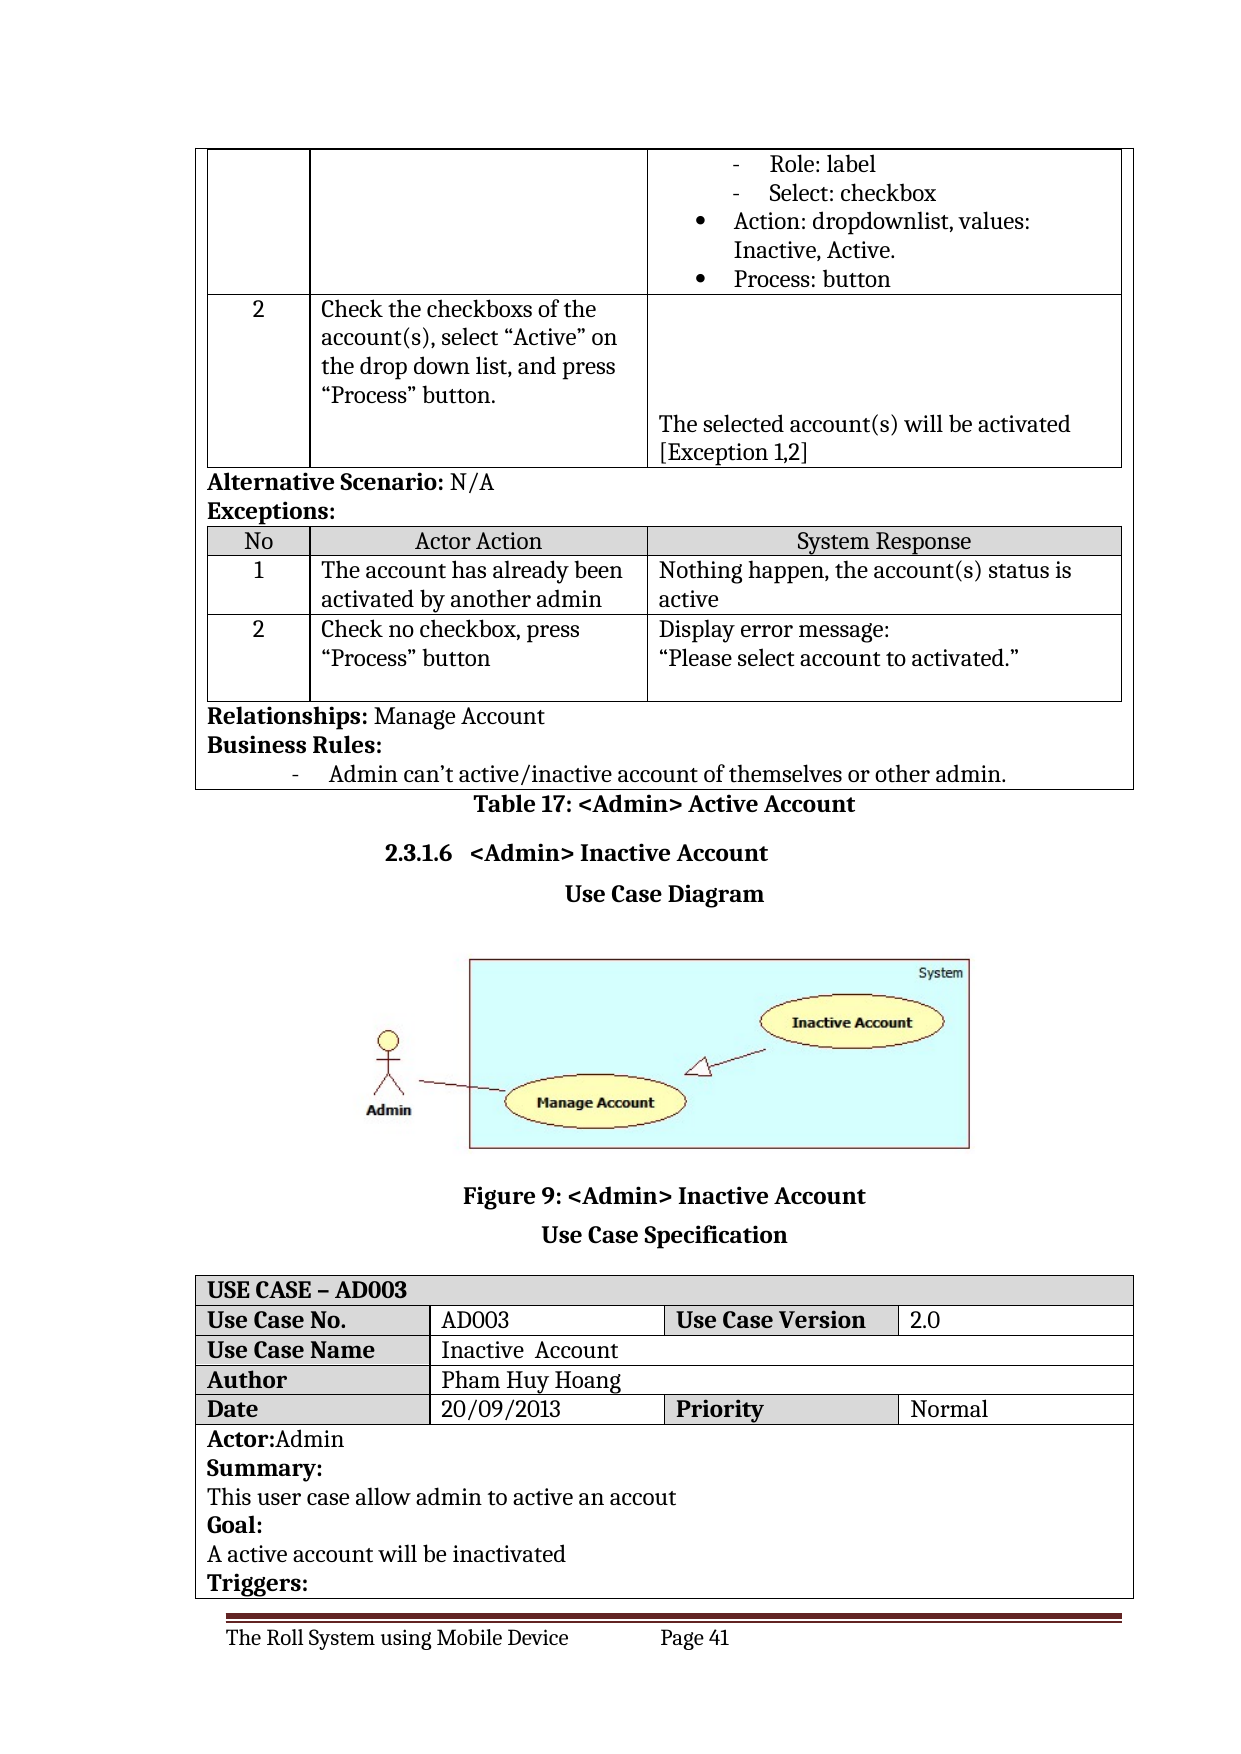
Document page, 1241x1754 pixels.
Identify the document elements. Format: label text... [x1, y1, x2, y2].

table_cell Use Case Name [196, 1336, 429, 1364]
subtitle Use Case Diagram [207, 880, 1122, 909]
table_cell Author [196, 1366, 429, 1394]
text Table 17: <Admin> Active Account [207, 790, 1122, 818]
text Figure 9: <Admin> Inactive Account [207, 1182, 1122, 1211]
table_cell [196, 1425, 1133, 1598]
table_cell Use Case Version [665, 1306, 898, 1335]
table_header USE CASE – AD003 [196, 1276, 1133, 1305]
picture [334, 934, 995, 1174]
subtitle Use Case Specification [207, 1221, 1122, 1250]
table_cell 2.0 [899, 1306, 1133, 1335]
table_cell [196, 149, 1133, 788]
table_cell AD003 [431, 1306, 664, 1335]
table_cell Normal [899, 1395, 1133, 1424]
table_cell Inactive Account [431, 1336, 1133, 1364]
table_cell 20/09/2013 [431, 1395, 664, 1424]
subtitle <Admin> Inactive Account [385, 839, 1122, 868]
table_cell Priority [665, 1395, 898, 1424]
table_cell Date [196, 1395, 429, 1424]
table_cell Pham Huy Hoang [431, 1366, 1133, 1394]
table_cell Use Case No. [196, 1306, 429, 1335]
